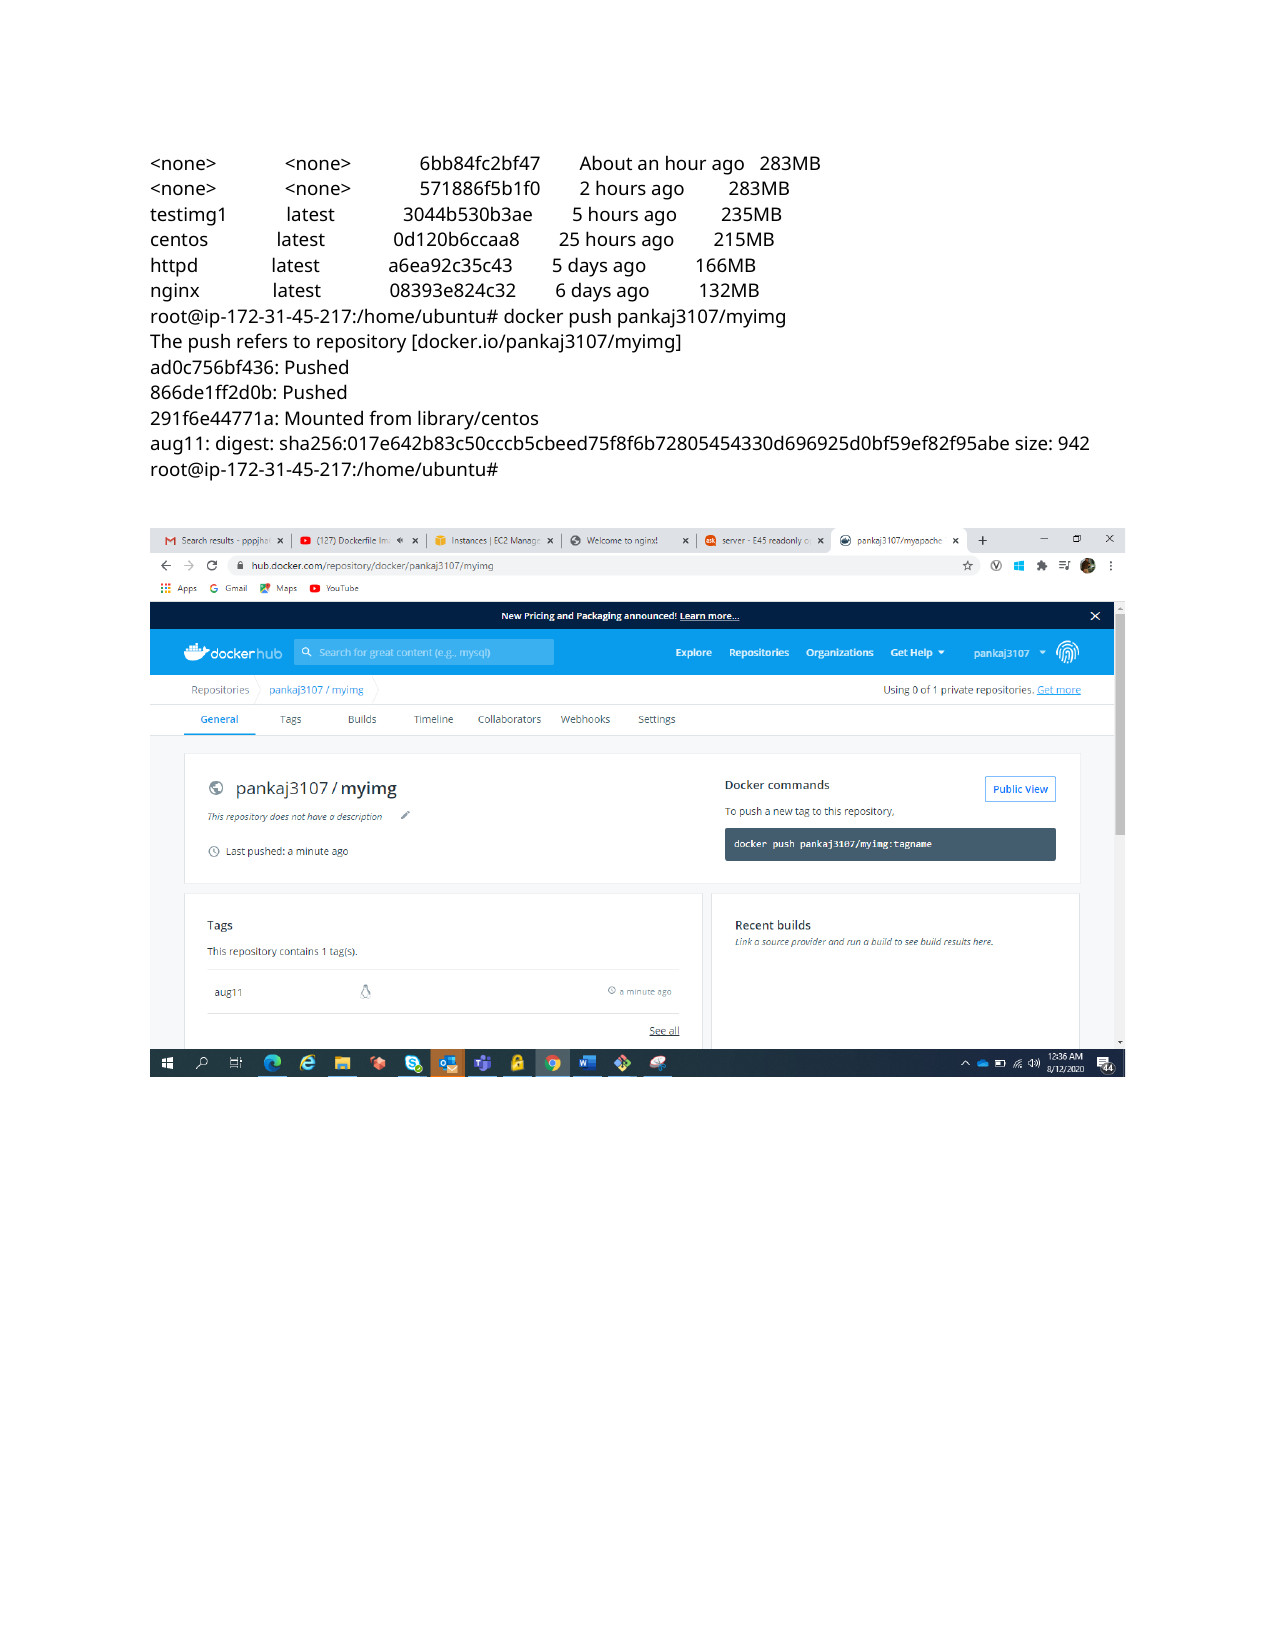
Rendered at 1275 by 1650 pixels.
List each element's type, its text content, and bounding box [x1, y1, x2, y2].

text <none> <none> 571886f5b1f0 2 hours ago 283MB [150, 176, 1125, 201]
text httpd latest a6ea92c35c43 5 days ago 166MB [150, 252, 1125, 278]
text The push refers to repository [docker.io/pankaj3107/myimg] [150, 329, 1125, 354]
text ad0c756bf436: Pushed [150, 354, 1125, 380]
text root@ip-172-31-45-217:/home/ubuntu# [150, 456, 1125, 482]
text 866de1ff2d0b: Pushed [150, 380, 1125, 405]
text root@ip-172-31-45-217:/home/ubuntu# docker push pankaj3107/myimg [150, 303, 1125, 329]
text centos latest 0d120b6ccaa8 25 hours ago 215MB [150, 227, 1125, 252]
text nginx latest 08393e824c32 6 days ago 132MB [150, 278, 1125, 303]
text <none> <none> 6bb84fc2bf47 About an hour ago 283MB [150, 150, 1125, 176]
picture [150, 528, 1125, 1077]
text 291f6e44771a: Mounted from library/centos [150, 405, 1125, 431]
text aug11: digest: sha256:017e642b83c50cccb5cbeed75f8f6b72805454330d696925d0bf59ef82f95abe size: 942 [150, 431, 1125, 456]
text testimg1 latest 3044b530b3ae 5 hours ago 235MB [150, 201, 1125, 227]
